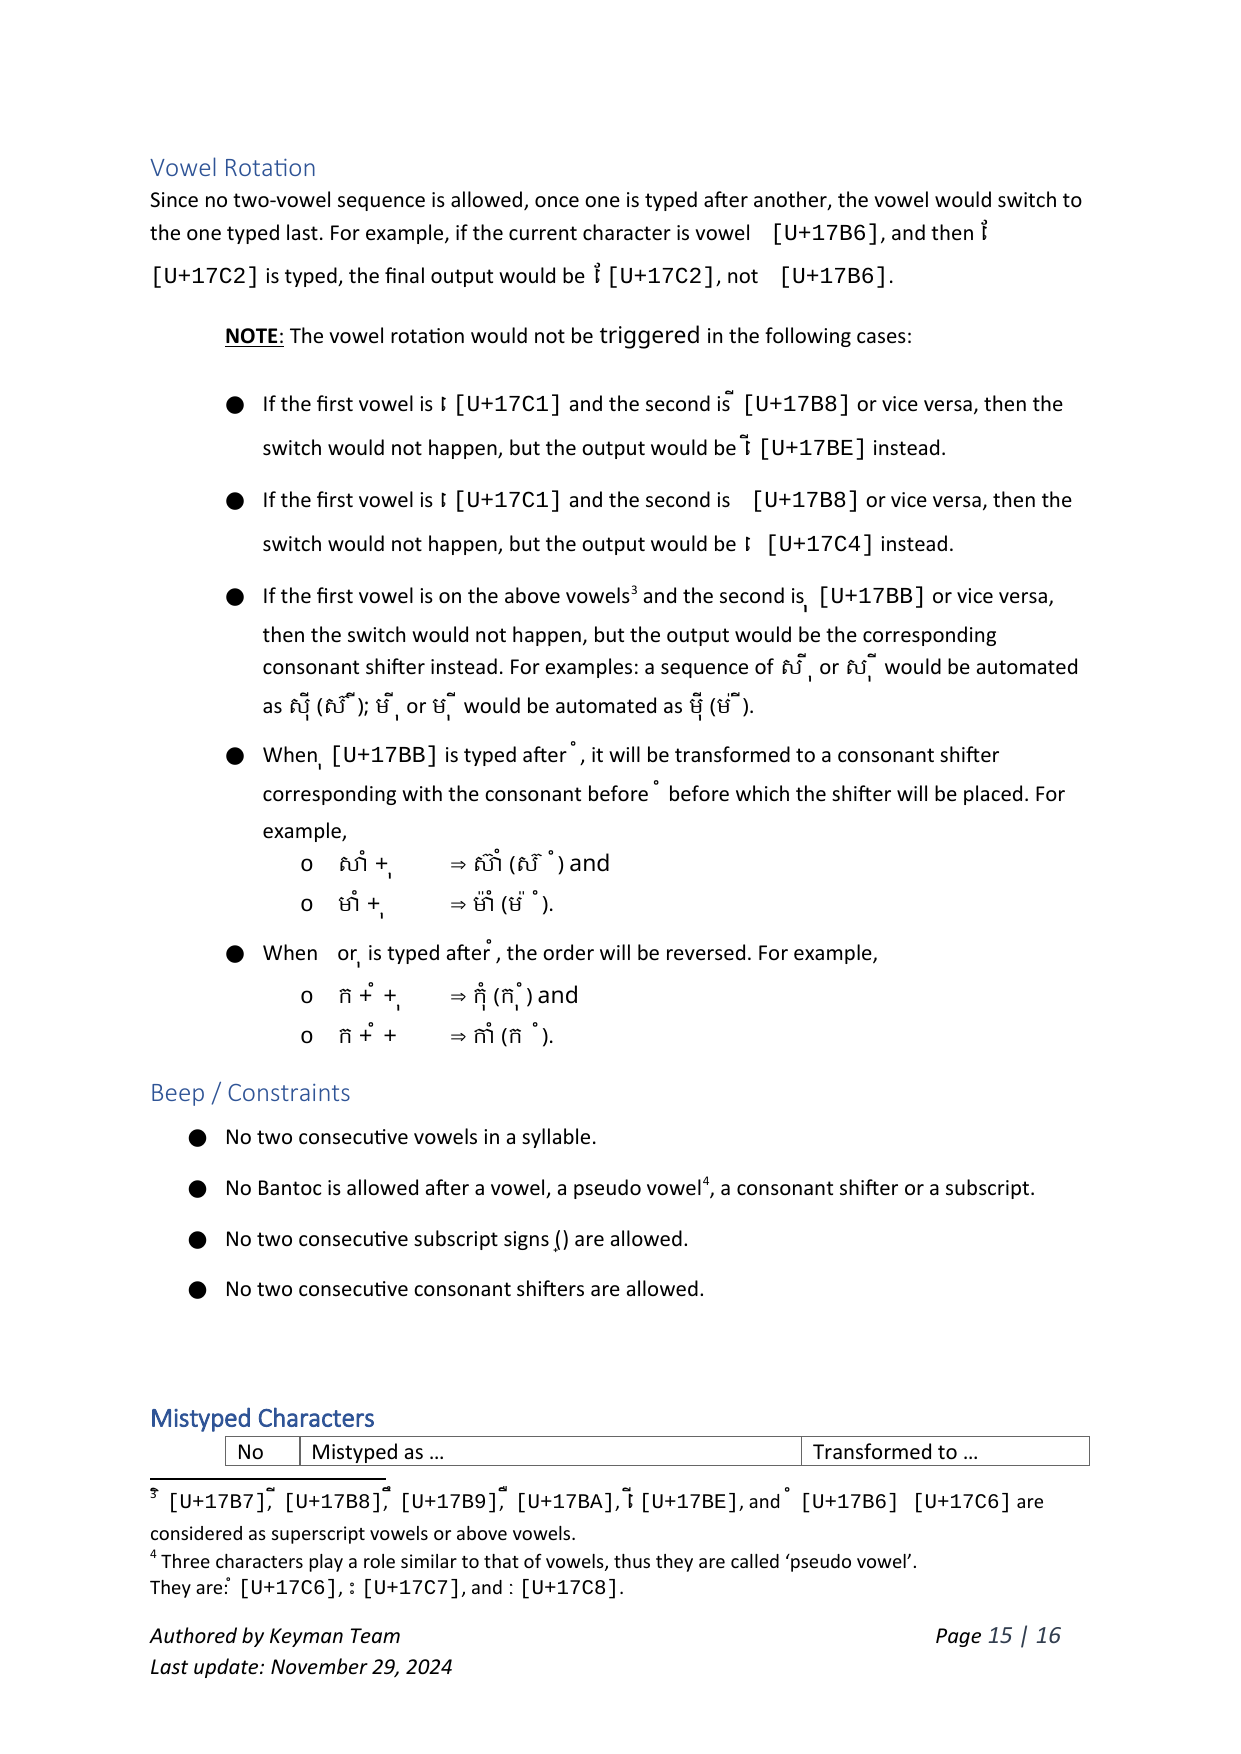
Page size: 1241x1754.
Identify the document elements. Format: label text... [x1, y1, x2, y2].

list No two consecutive subscript signs (្) are allowed. [187, 1212, 1090, 1259]
list If the first vowel is េ [U+17C1] and the second is ី [U+17B8]​ or vice versa, then the switch would not happen, but the output would be ើ [U+17BE] instead. [225, 377, 1090, 470]
list សាំ + ុ ⇒ ស៊ាំ (ស ៊ ាំ) and [300, 846, 1090, 885]
list When ា or ុ is typed after ំ, the order will be reversed. For example, [225, 927, 1090, 974]
subtitle Beep / Constraints [150, 1075, 1090, 1108]
list ក + ំ + ា ⇒ កាំ (ក ា ំ). [300, 1020, 1090, 1055]
list If the first vowel is េ [U+17C1] and the second is ា [U+17B8] or vice versa, then the switch would not happen, but the output would be ោ [U+17C4] instead. [225, 473, 1090, 566]
subtitle Vowel Rotation [150, 150, 1090, 183]
text Since no two-vowel sequence is allowed, once one is typed after another, the vowel would switch to the one typed last. For example, if the current character is vowel ា [U+17B6], and then ែ [U+17C2] is typed, the final output would be ែ [U+17C2], not ា [U+17B6]. [150, 186, 1090, 298]
list No two consecutive vowels in a syllable. [187, 1111, 1090, 1157]
list មាំ + ុ ⇒ ម៉ាំ (ម ៉ ាំ). [300, 888, 1090, 924]
table_header Transformed to … [802, 1437, 1089, 1465]
list ក + ំ + ុ ⇒ កុំ (ក ុ ំ) and [300, 977, 1090, 1017]
list If the first vowel is on the above vowels and the second is ុ [U+17BB] or vice versa, then the switch would not happen, but the output would be the corresponding consonant shifter instead. For examples: a sequence of ស ី ុ or ស ុ ី would be automated as ស៊ី (ស ៊ ី); ម ី ុ or ម ុ ី would be automated as ម៉ី (ម ៉ ី). [225, 570, 1090, 725]
subtitle Mistyped Characters [150, 1400, 1090, 1433]
list No two consecutive consonant shifters are allowed. [187, 1263, 1090, 1310]
table_header No [226, 1437, 299, 1465]
table_header Mistyped as … [301, 1437, 801, 1465]
list No Bantoc is allowed after a vowel, a pseudo vowel, a consonant shifter or a subscript. [187, 1161, 1090, 1208]
list When ុ [U+17BB] is typed after ាំ, it will be transformed to a consonant shifter corresponding with the consonant before ាំ before which the shifter will be placed. For example, [225, 728, 1090, 844]
text NOTE: The vowel rotation would not be triggered in the following cases: [150, 318, 1090, 357]
